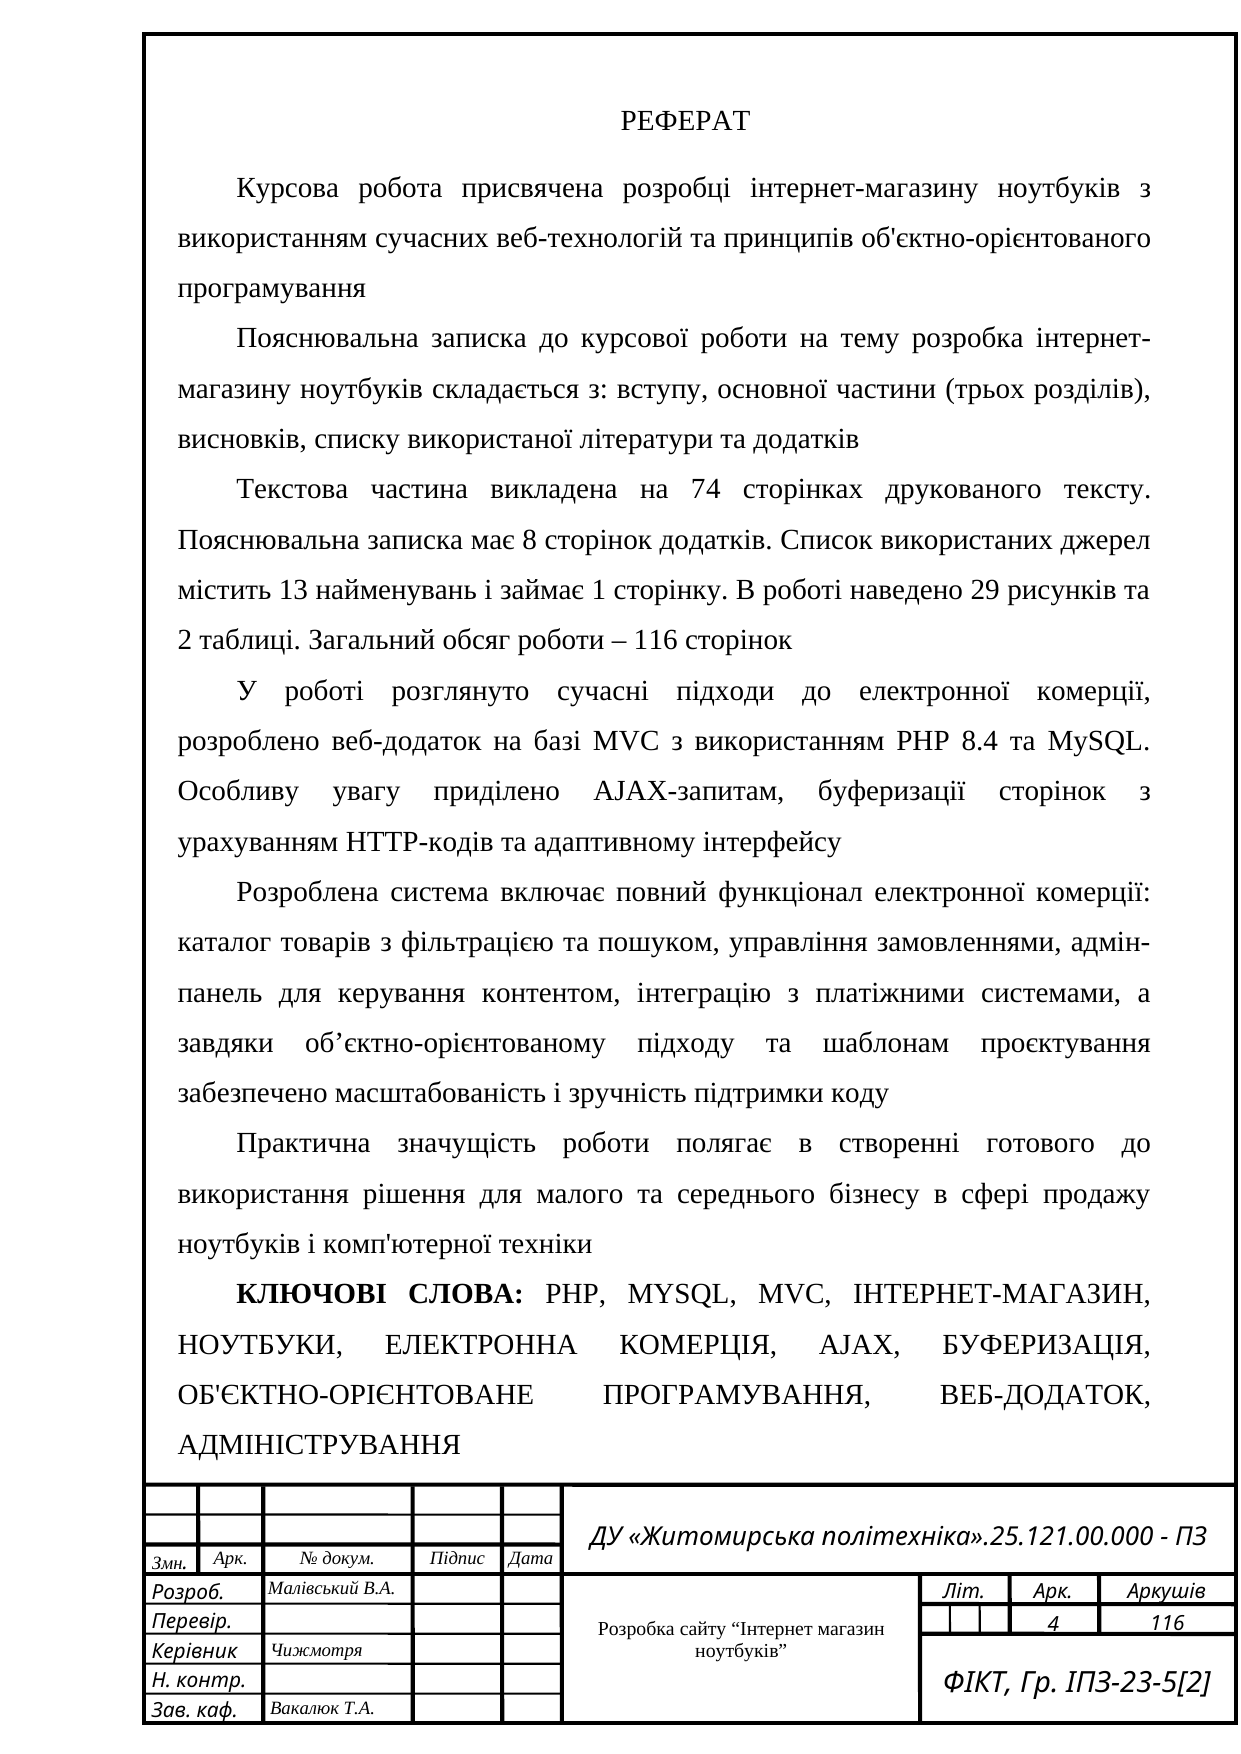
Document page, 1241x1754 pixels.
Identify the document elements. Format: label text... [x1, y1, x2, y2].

text Практична значущість роботи полягає в створенні готового до використання рішення для малого та середнього бізнесу в сфері продажу ноутбуків і комп'ютерної техніки [177, 1126, 1152, 1260]
text РЕФЕРАТ [177, 103, 1152, 136]
text КЛЮЧОВІ СЛОВА: PHP, MYSQL, MVC, ІНТЕРНЕТ-МАГАЗИН, НОУТБУКИ, ЕЛЕКТРОННА КОМЕРЦІЯ, AJAX, БУФЕРИЗАЦІЯ, ОБ'ЄКТНО-ОРІЄНТОВАНЕ ПРОГРАМУВАННЯ, ВЕБ-ДОДАТОК, АДМІНІСТРУВАННЯ [177, 1277, 1152, 1461]
text Курсова робота присвячена розробці інтернет-магазину ноутбуків з використанням сучасних веб-технологій та принципів об'єктно-орієнтованого програмування [177, 170, 1152, 304]
text Пояснювальна записка до курсової роботи на тему розробка інтернет-магазину ноутбуків складається з: вступу, основної частини (трьох розділів), висновків, списку використаної літератури та додатків [177, 321, 1152, 455]
text Текстова частина викладена на 74 сторінках друкованого тексту. Пояснювальна записка має 8 сторінок додатків. Список використаних джерел містить 13 найменувань і займає 1 сторінку. В роботі наведено 29 рисунків та 2 таблиці. Загальний обсяг роботи – 116 сторінок [177, 472, 1152, 656]
text У роботі розглянуто сучасні підходи до електронної комерції, розроблено веб-додаток на базі MVC з використанням PHP 8.4 та MySQL. Особливу увагу приділено AJAX-запитам, буферизації сторінок з урахуванням HTTP-кодів та адаптивному інтерфейсу [177, 673, 1152, 857]
text Розроблена система включає повний функціонал електронної комерції: каталог товарів з фільтрацією та пошуком, управління замовленнями, адмін-панель для керування контентом, інтеграцію з платіжними системами, а завдяки об’єктно-орієнтованому підходу та шаблонам проєктування забезпечено масштабованість і зручність підтримки коду [177, 874, 1152, 1109]
